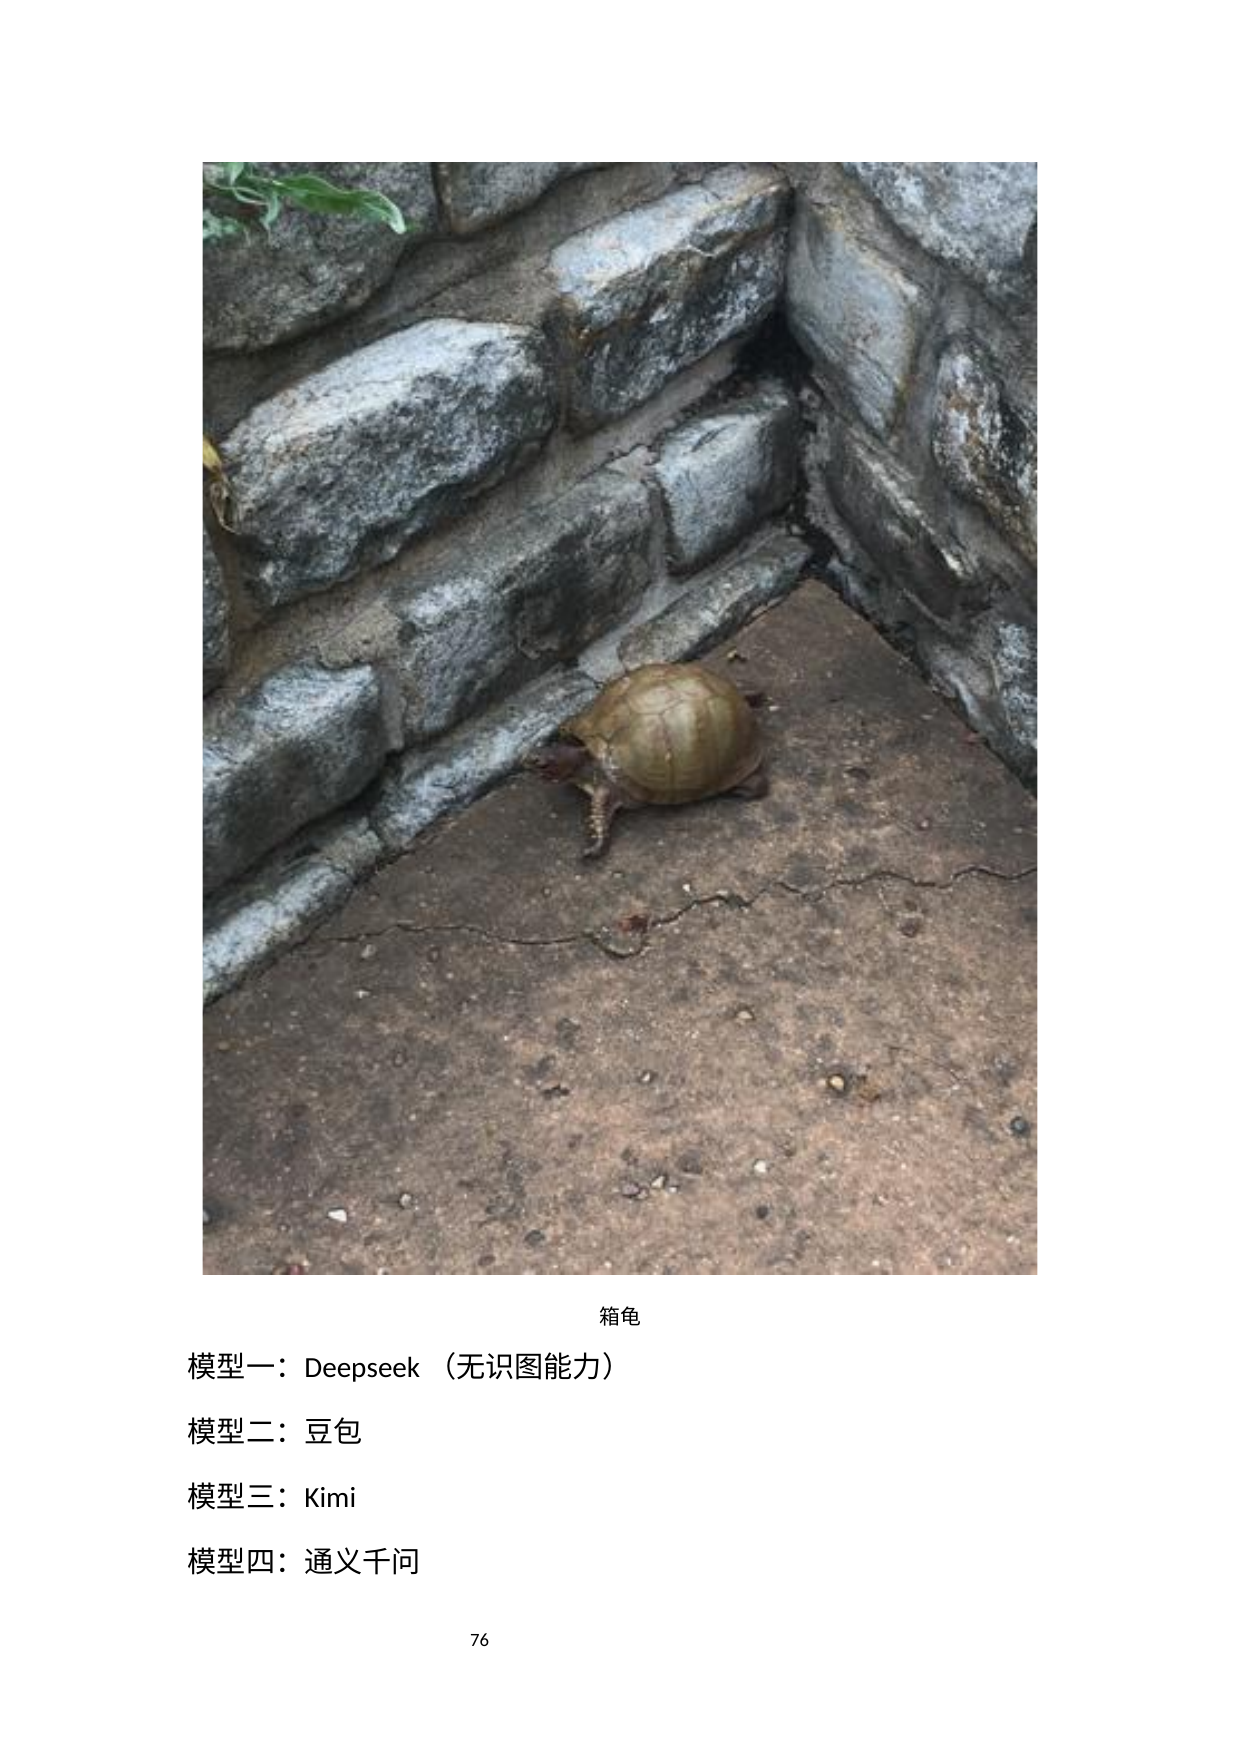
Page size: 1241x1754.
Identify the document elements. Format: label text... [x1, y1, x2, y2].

text 模型四：通义千问 [187, 1527, 1053, 1592]
picture [202, 162, 1038, 1275]
text 模型三：Kimi [187, 1462, 1053, 1527]
text 模型一：Deepseek （无识图能力） [187, 1332, 1053, 1397]
text 模型二：豆包 [187, 1397, 1053, 1462]
text 箱龟 [187, 1299, 1053, 1332]
